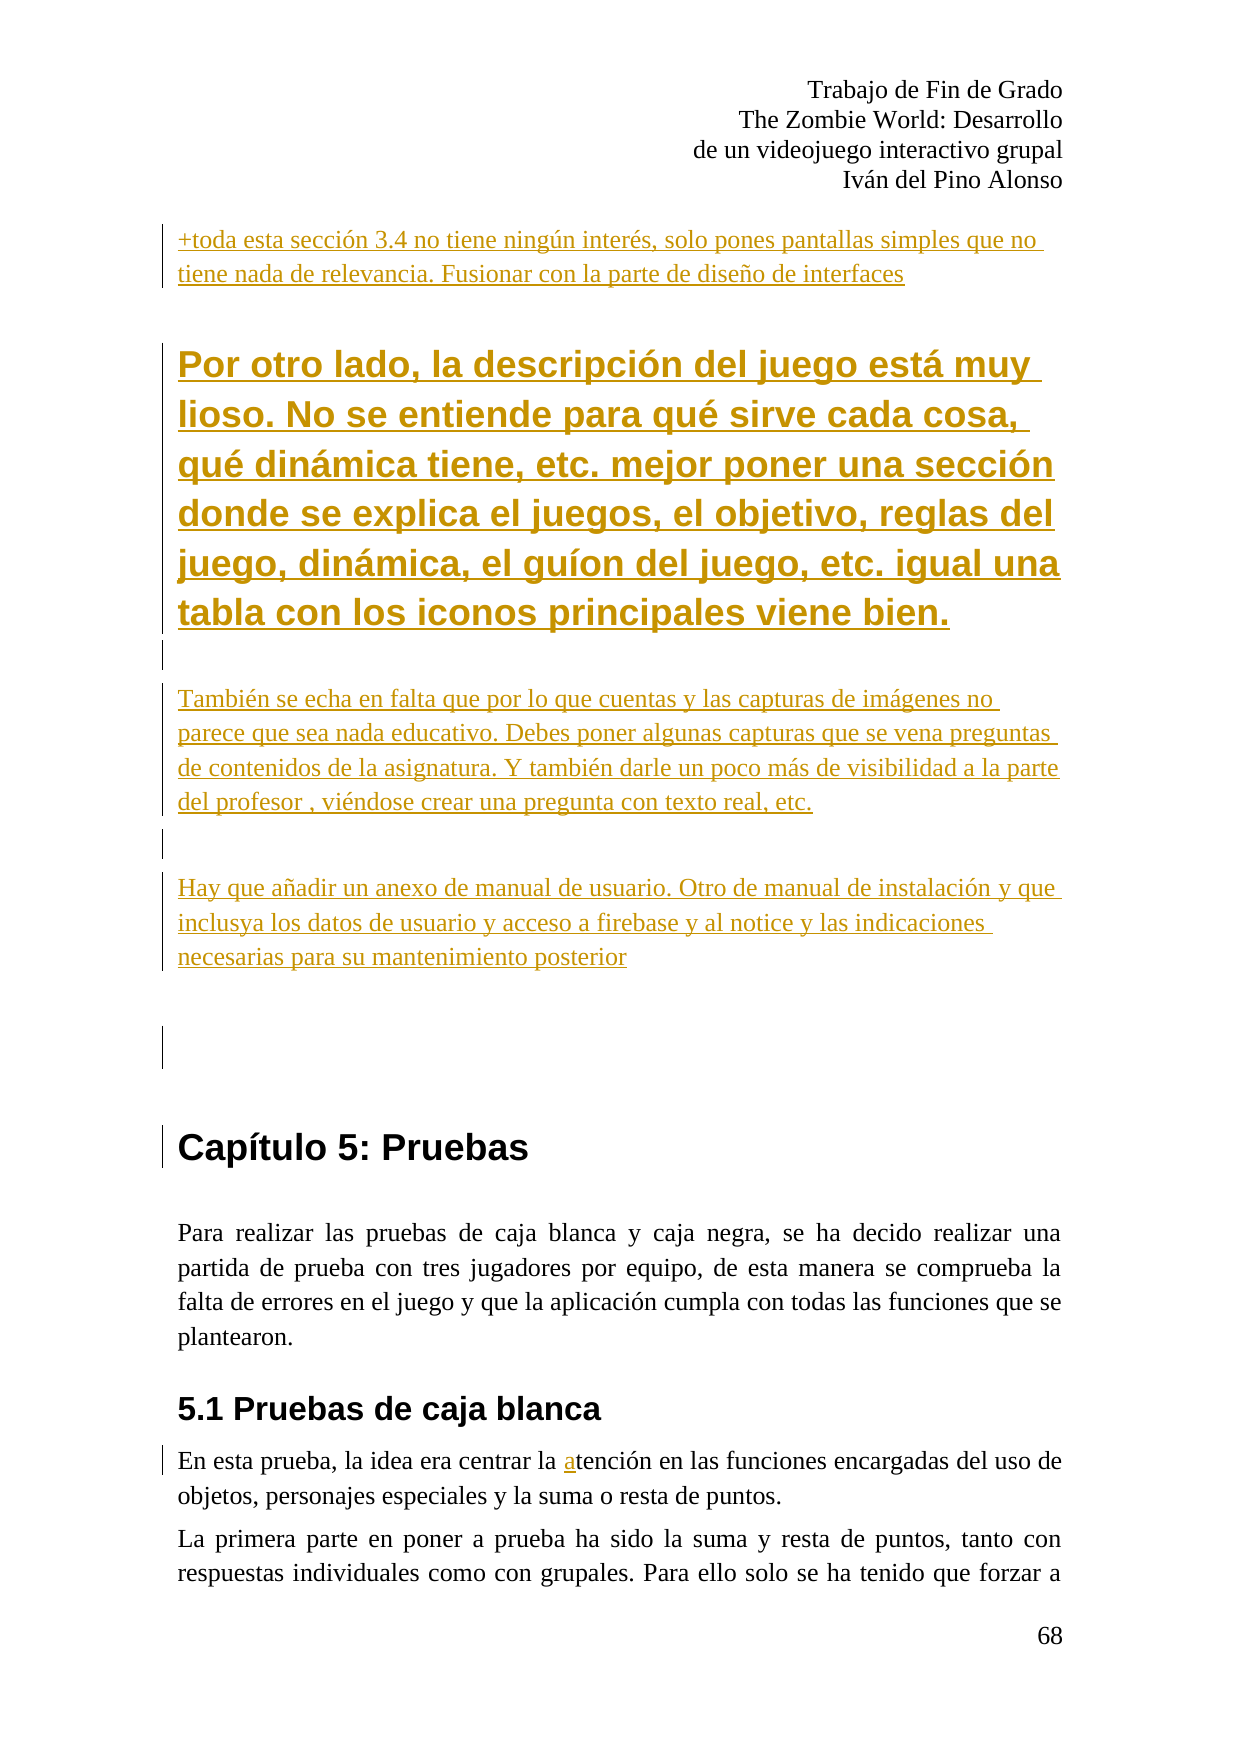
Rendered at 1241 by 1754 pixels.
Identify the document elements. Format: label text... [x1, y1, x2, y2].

subtitle Capítulo 5: Pruebas [177, 1125, 1063, 1168]
text En esta prueba, la idea era centrar la tención en las funciones encargadas del uso de objetos, personajes especiales y la suma o resta de puntos. [177, 1445, 1063, 1510]
subtitle 5.1 Pruebas de caja blanca [177, 1389, 1063, 1427]
text Para realizar las pruebas de caja blanca y caja negra, se ha decido realizar una partida de prueba con tres jugadores por equipo, de esta manera se comprueba la falta de errores en el juego y que la aplicación cumpla con todas las funciones que se plantearon. [177, 1217, 1063, 1351]
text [177, 1523, 1063, 1587]
